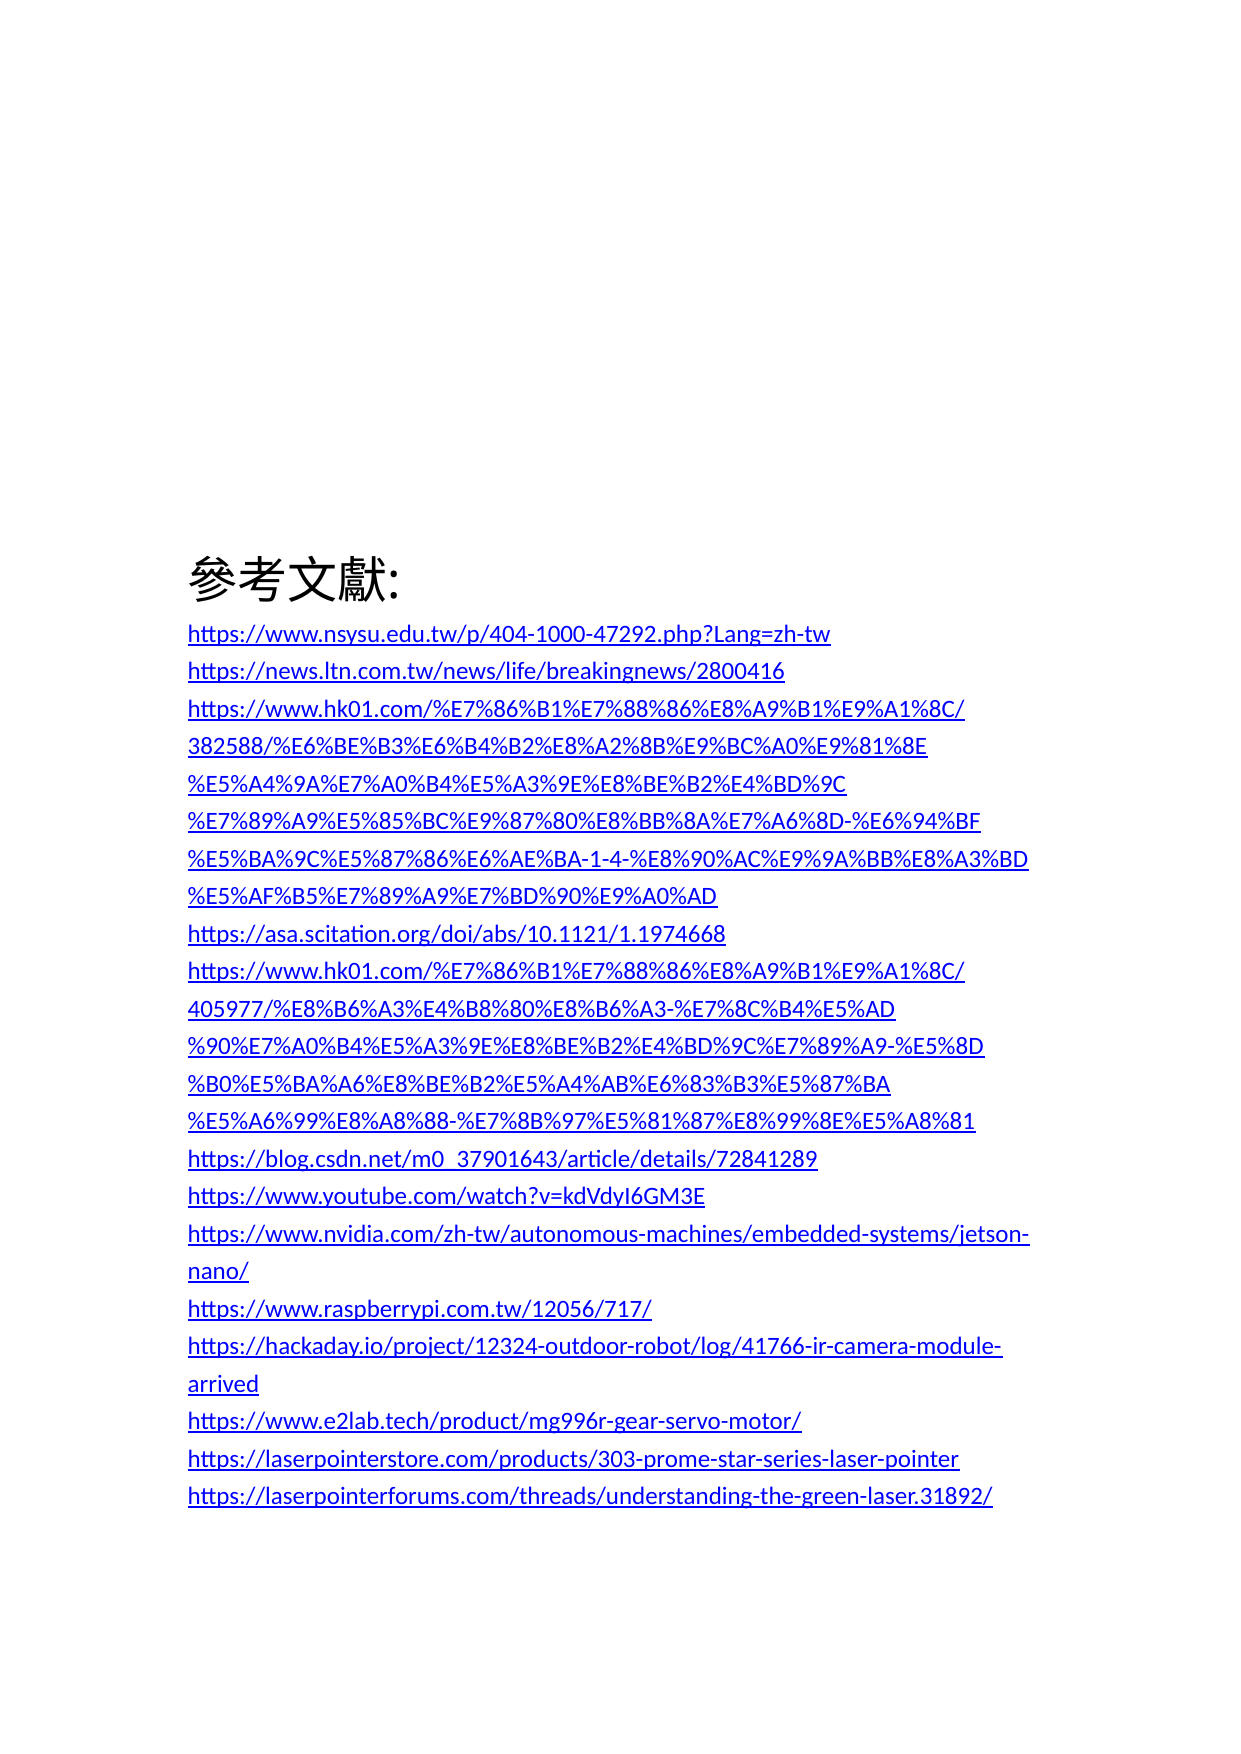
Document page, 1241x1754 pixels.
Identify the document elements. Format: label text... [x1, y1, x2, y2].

text https://laserpointerforums.com/threads/understanding-the-green-laser.31892/ [187, 1477, 1053, 1514]
text https://www.hk01.com/%E7%86%B1%E7%88%86%E8%A9%B1%E9%A1%8C/405977/%E8%B6%A3%E4%B8%80%E8%B6%A3-%E7%8C%B4%E5%AD%90%E7%A0%B4%E5%A3%9E%E8%BE%B2%E4%BD%9C%E7%89%A9-%E5%8D%B0%E5%BA%A6%E8%BE%B2%E5%A4%AB%E6%83%B3%E5%87%BA%E5%A6%99%E8%A8%88-%E7%8B%97%E5%81%87%E8%99%8E%E5%A8%81 [187, 952, 1053, 1139]
text https://laserpointerstore.com/products/303-prome-star-series-laser-pointer [187, 1439, 1053, 1477]
text https://www.e2lab.tech/product/mg996r-gear-servo-motor/ [187, 1402, 1053, 1439]
text 參考文獻: [187, 539, 1053, 614]
text https://www.hk01.com/%E7%86%B1%E7%88%86%E8%A9%B1%E9%A1%8C/382588/%E6%BE%B3%E6%B4%B2%E8%A2%8B%E9%BC%A0%E9%81%8E%E5%A4%9A%E7%A0%B4%E5%A3%9E%E8%BE%B2%E4%BD%9C%E7%89%A9%E5%85%BC%E9%87%80%E8%BB%8A%E7%A6%8D-%E6%94%BF%E5%BA%9C%E5%87%86%E6%AE%BA-1-4-%E8%90%AC%E9%9A%BB%E8%A3%BD%E5%AF%B5%E7%89%A9%E7%BD%90%E9%A0%AD [187, 689, 1053, 914]
text https://hackaday.io/project/12324-outdoor-robot/log/41766-ir-camera-module-arrived [187, 1327, 1053, 1402]
text https://blog.csdn.net/m0_37901643/article/details/72841289 [187, 1139, 1053, 1177]
text https://asa.scitation.org/doi/abs/10.1121/1.1974668 [187, 914, 1053, 952]
text https://www.nvidia.com/zh-tw/autonomous-machines/embedded-systems/jetson-nano/ [187, 1214, 1053, 1289]
text https://www.youtube.com/watch?v=kdVdyI6GM3E [187, 1177, 1053, 1214]
text https://www.raspberrypi.com.tw/12056/717/ [187, 1289, 1053, 1327]
text https://news.ltn.com.tw/news/life/breakingnews/2800416 [187, 652, 1053, 689]
text https://www.nsysu.edu.tw/p/404-1000-47292.php?Lang=zh-tw [187, 614, 1053, 652]
